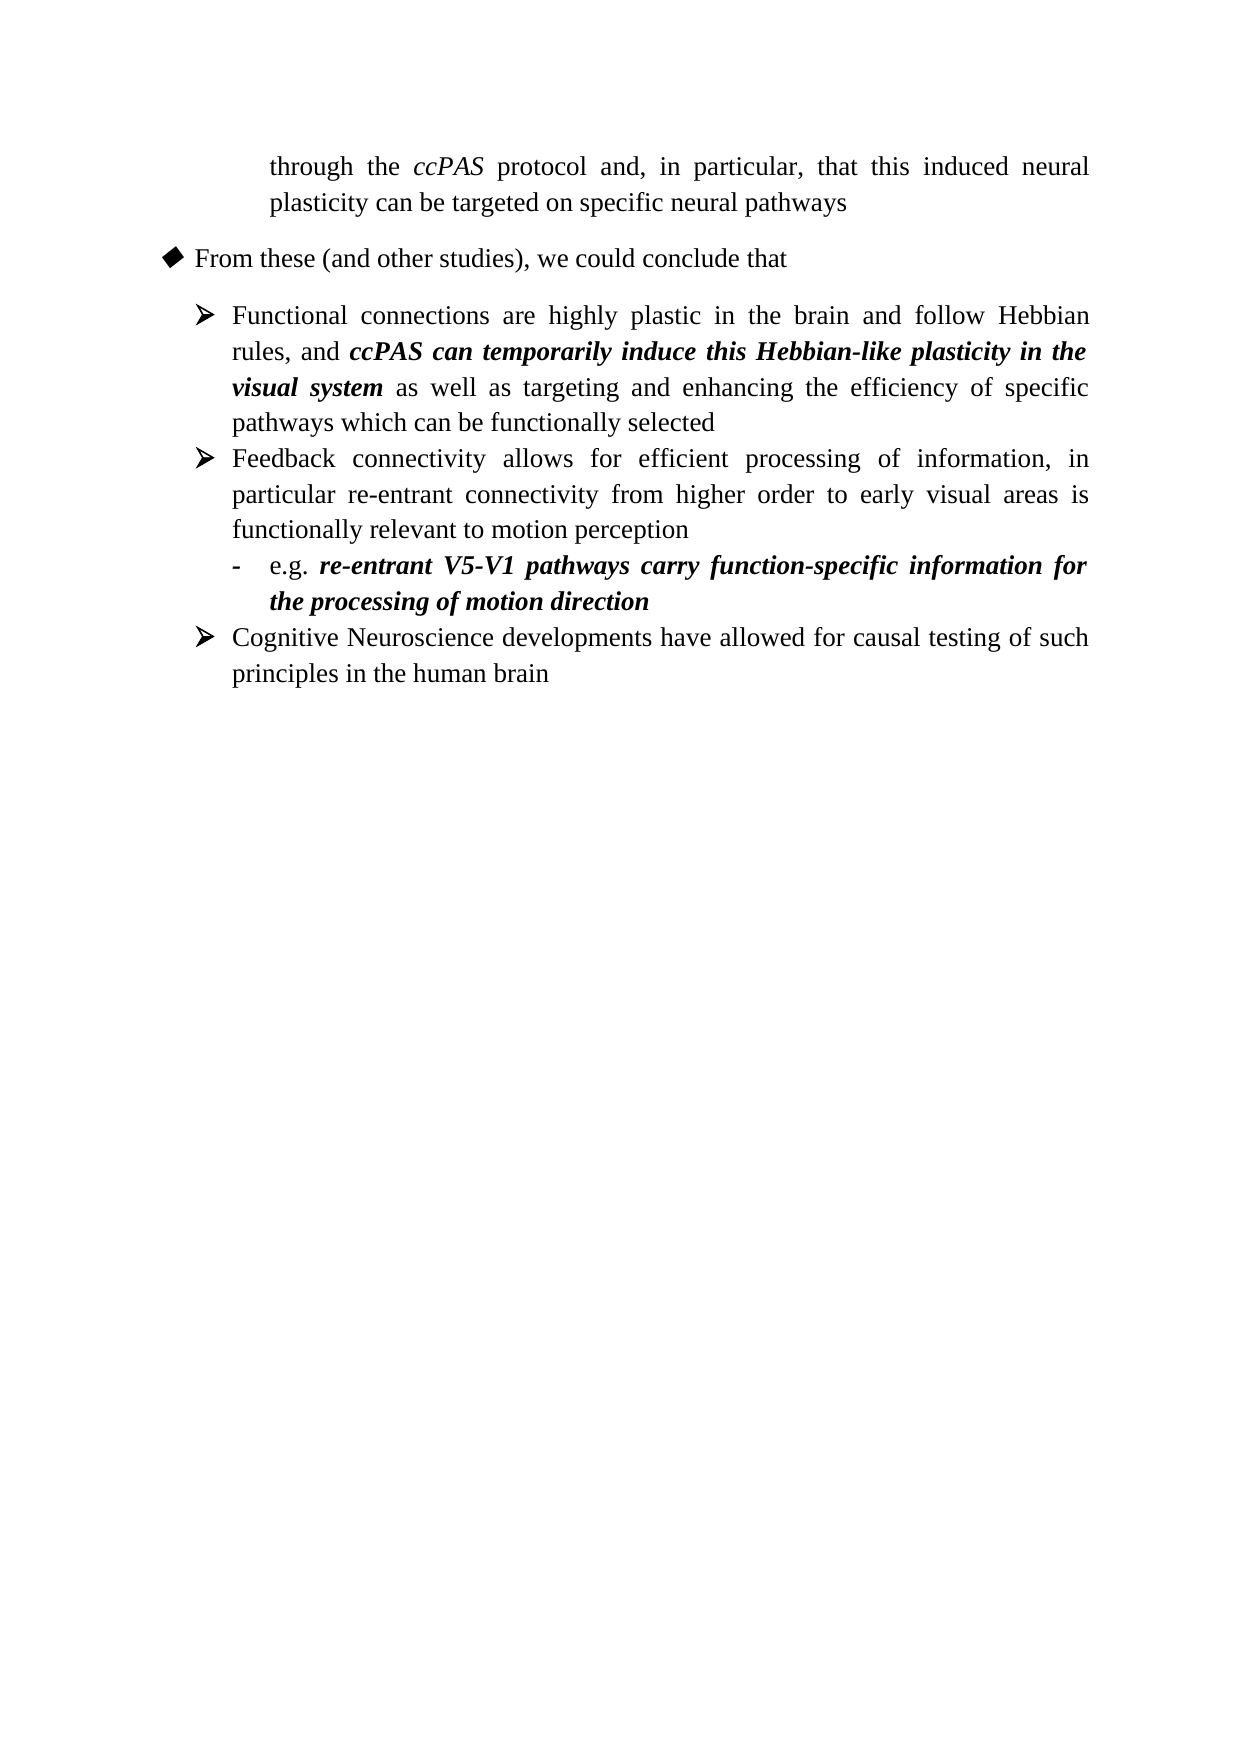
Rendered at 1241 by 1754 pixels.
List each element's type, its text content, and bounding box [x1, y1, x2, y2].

list Cognitive Neuroscience developments have allowed for causal testing of such principles in the human brain [194, 621, 1090, 688]
list e.g. re-entrant V5-V1 pathways carry function-specific information for the processing of motion direction [232, 549, 1090, 616]
list Feedback connectivity allows for efficient processing of information, in particular re-entrant connectivity from higher order to early visual areas is functionally relevant to motion perception [194, 442, 1090, 545]
list From these (and other studies), we could conclude that [157, 242, 1090, 273]
list Functional connections are highly plastic in the brain and follow Hebbian rules, and ccPAS can temporarily induce this Hebbian-like plasticity in the visual system as well as targeting and enhancing the efficiency of specific pathways which can be functionally selected [194, 299, 1090, 437]
